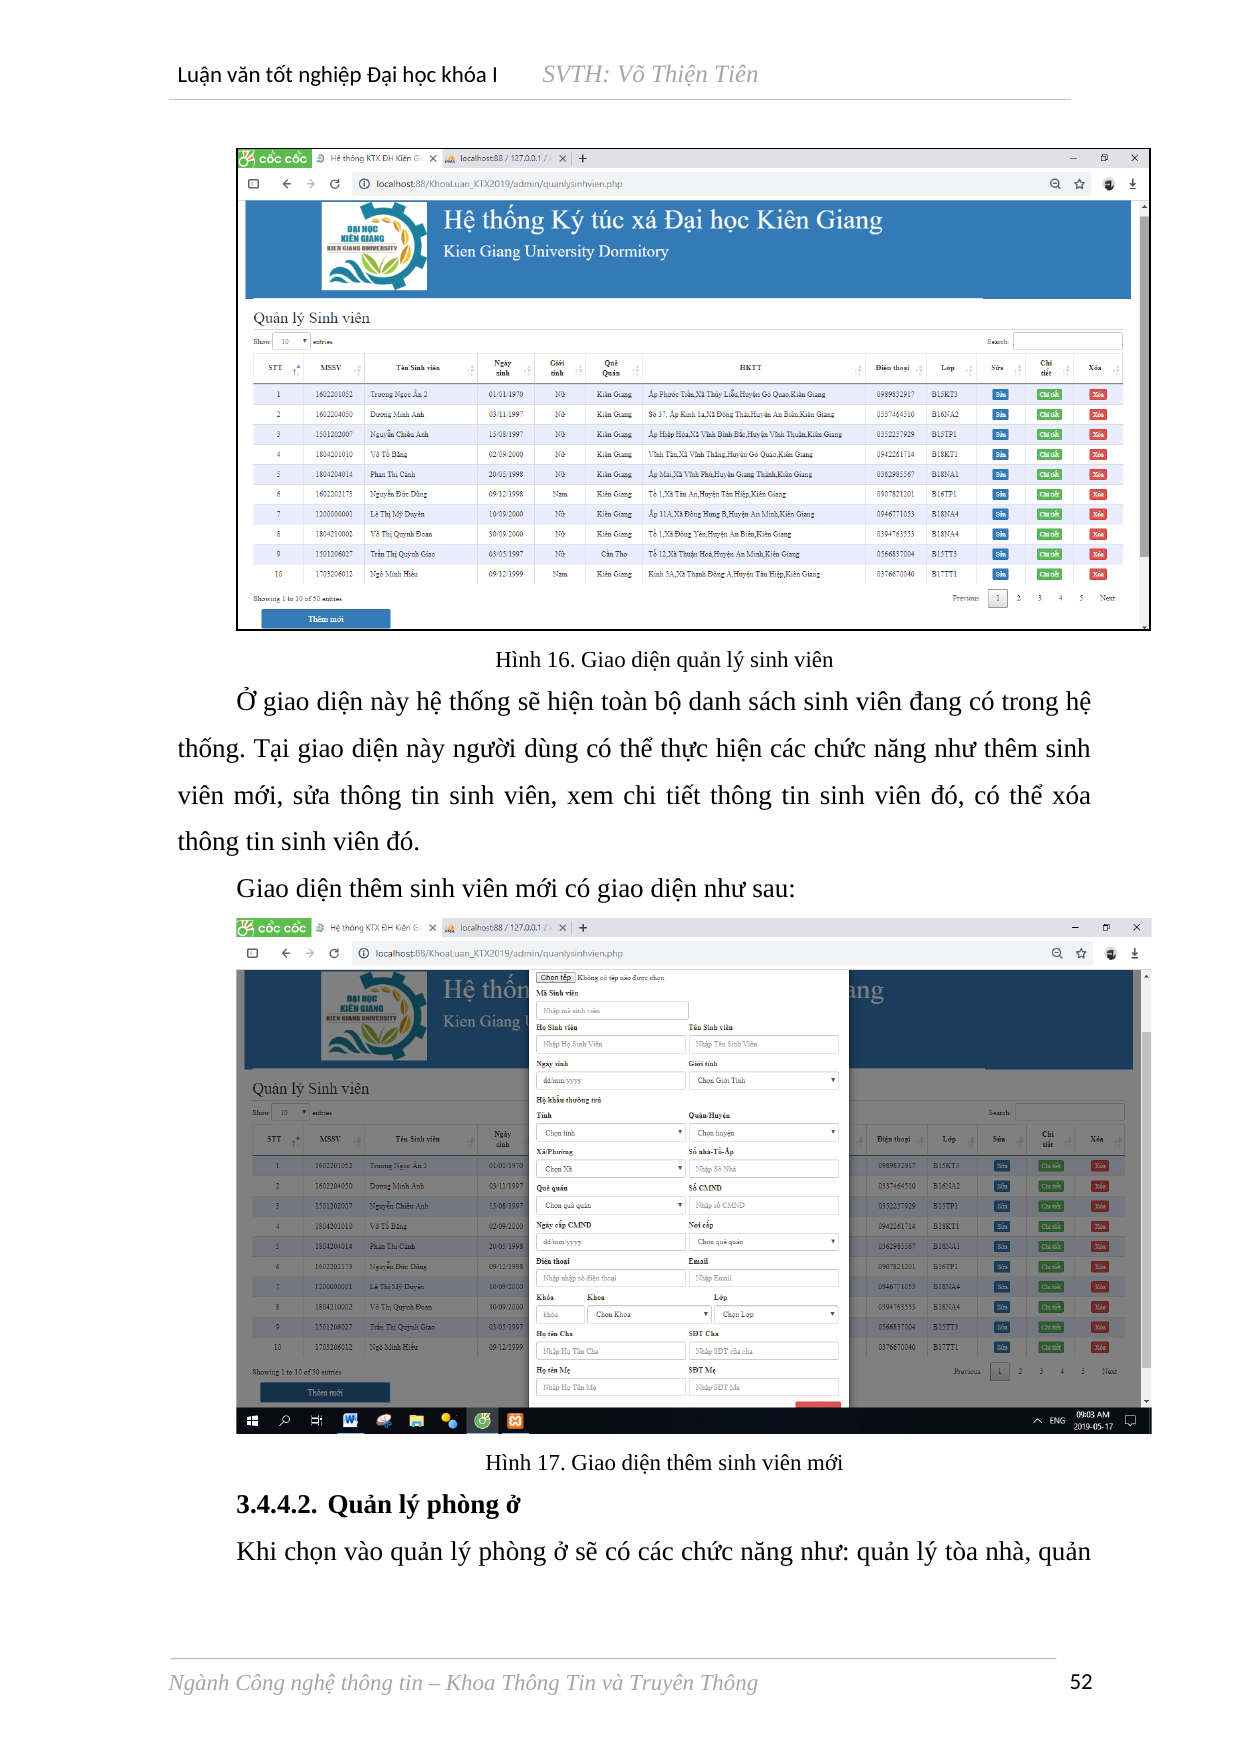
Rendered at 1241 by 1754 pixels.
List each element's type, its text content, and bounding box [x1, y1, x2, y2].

picture [236, 918, 1152, 1434]
text Giao diện thêm sinh viên mới có giao diện như sau: [177, 872, 1092, 903]
text Ở giao diện này hệ thống sẽ hiện toàn bộ danh sách sinh viên đang có trong hệ thống. Tại giao diện này người dùng có thể thực hiện các chức năng như thêm sinh viên mới, sửa thông tin sinh viên, xem chi tiết thông tin sinh viên đó, có thể xóa thông tin sinh viên đó. [177, 686, 1092, 857]
text Hình 18. Giao diện thêm sinh viên mới [236, 1449, 1092, 1475]
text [177, 1535, 1092, 1566]
text Hình 17. Giao diện quản lý sinh viên [236, 646, 1092, 672]
picture [238, 149, 1149, 629]
text Quản lý phòng ở [236, 1488, 1092, 1519]
